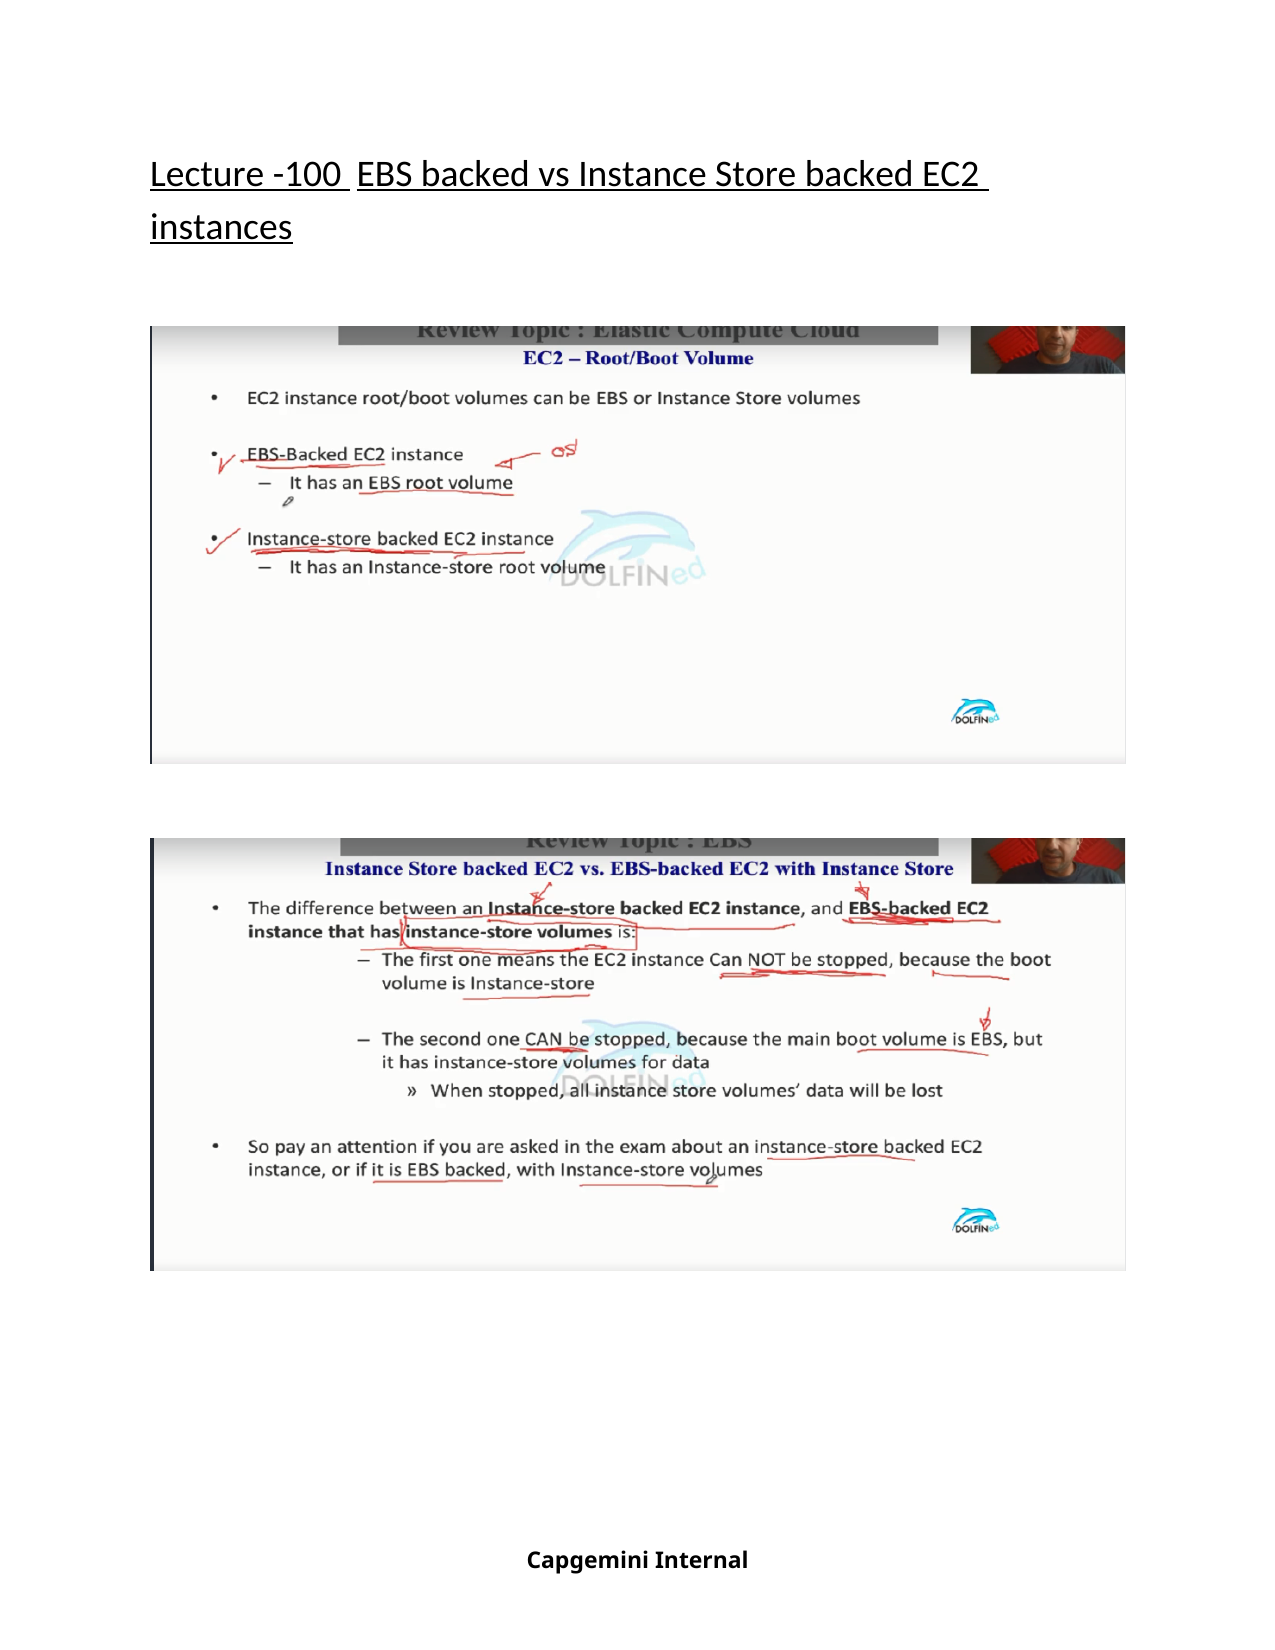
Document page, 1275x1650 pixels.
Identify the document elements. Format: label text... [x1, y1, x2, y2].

picture [150, 838, 1125, 1271]
picture [150, 326, 1125, 764]
text Lecture -100 EBS backed vs Instance Store backed EC2 instances [150, 150, 1125, 248]
